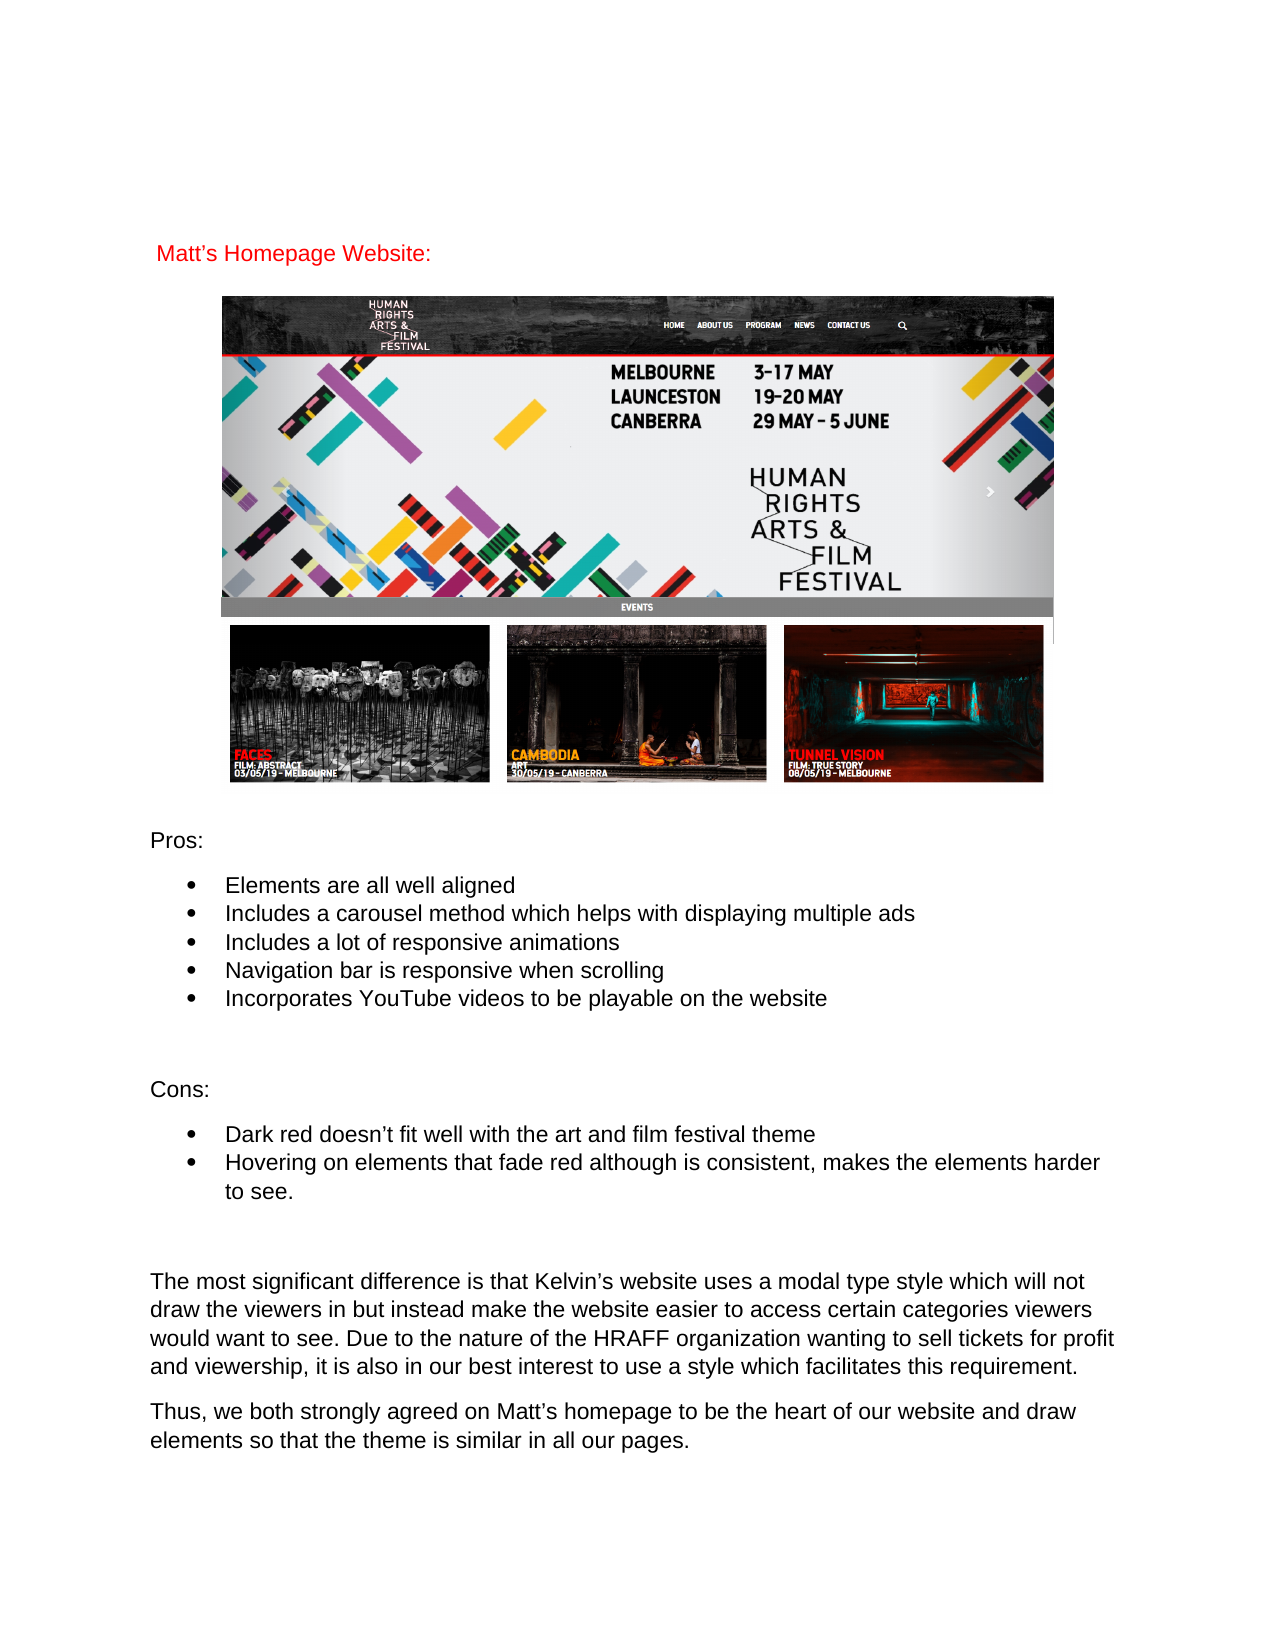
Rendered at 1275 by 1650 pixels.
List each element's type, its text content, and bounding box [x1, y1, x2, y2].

list Navigation bar is responsive when scrolling [187, 957, 1125, 983]
list Hovering on elements that fade red although is consistent, makes the elements harder to see. [187, 1149, 1125, 1204]
list Dark red doesn’t fit well with the art and film festival theme [187, 1121, 1125, 1147]
text Thus, we both strongly agreed on Matt’s homepage to be the heart of our website and draw elements so that the theme is similar in all our pages. [150, 1398, 1125, 1453]
list Elements are all well aligned [187, 872, 1125, 898]
list Includes a carousel method which helps with displaying multiple ads [187, 900, 1125, 926]
text The most significant difference is that Kelvin’s website uses a modal type style which will not draw the viewers in but instead make the website easier to access certain categories viewers would want to see. Due to the nature of the HRAFF organization wanting to sell tickets for profit and viewership, it is also in our best interest to use a style which facilitates this requirement. [150, 1268, 1125, 1379]
picture [221, 296, 1054, 794]
text Matt’s Homepage Website: [150, 240, 1125, 267]
list Includes a lot of responsive animations [187, 928, 1125, 955]
text Pros: [150, 827, 1125, 853]
list Incorporates YouTube videos to be playable on the website [187, 985, 1125, 1012]
text Cons: [150, 1076, 1125, 1102]
